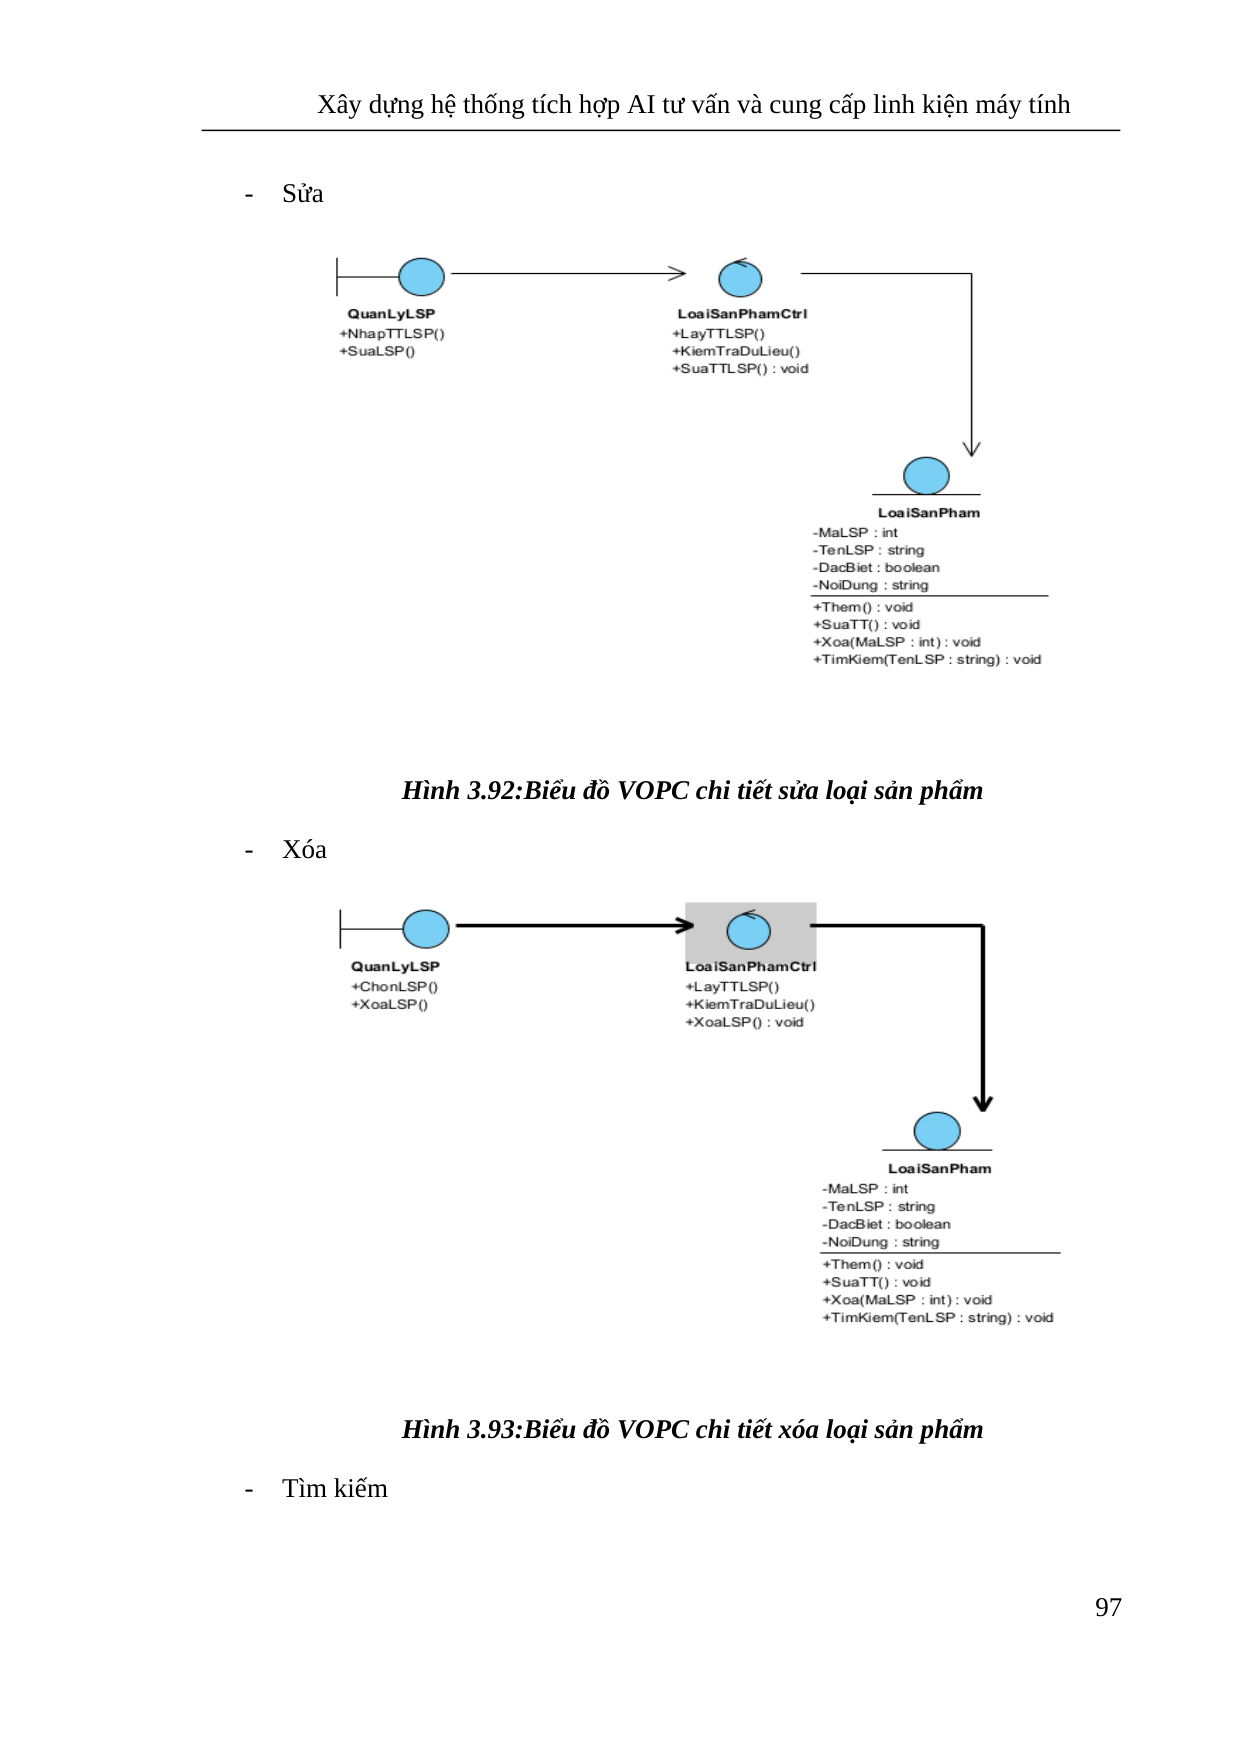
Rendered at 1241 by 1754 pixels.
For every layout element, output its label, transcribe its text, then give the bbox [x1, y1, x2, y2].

picture [287, 879, 1101, 1360]
list Sửa [244, 177, 1122, 208]
list Xóa [244, 833, 1122, 864]
picture [273, 223, 1115, 721]
list Tìm kiếm [244, 1472, 1122, 1503]
